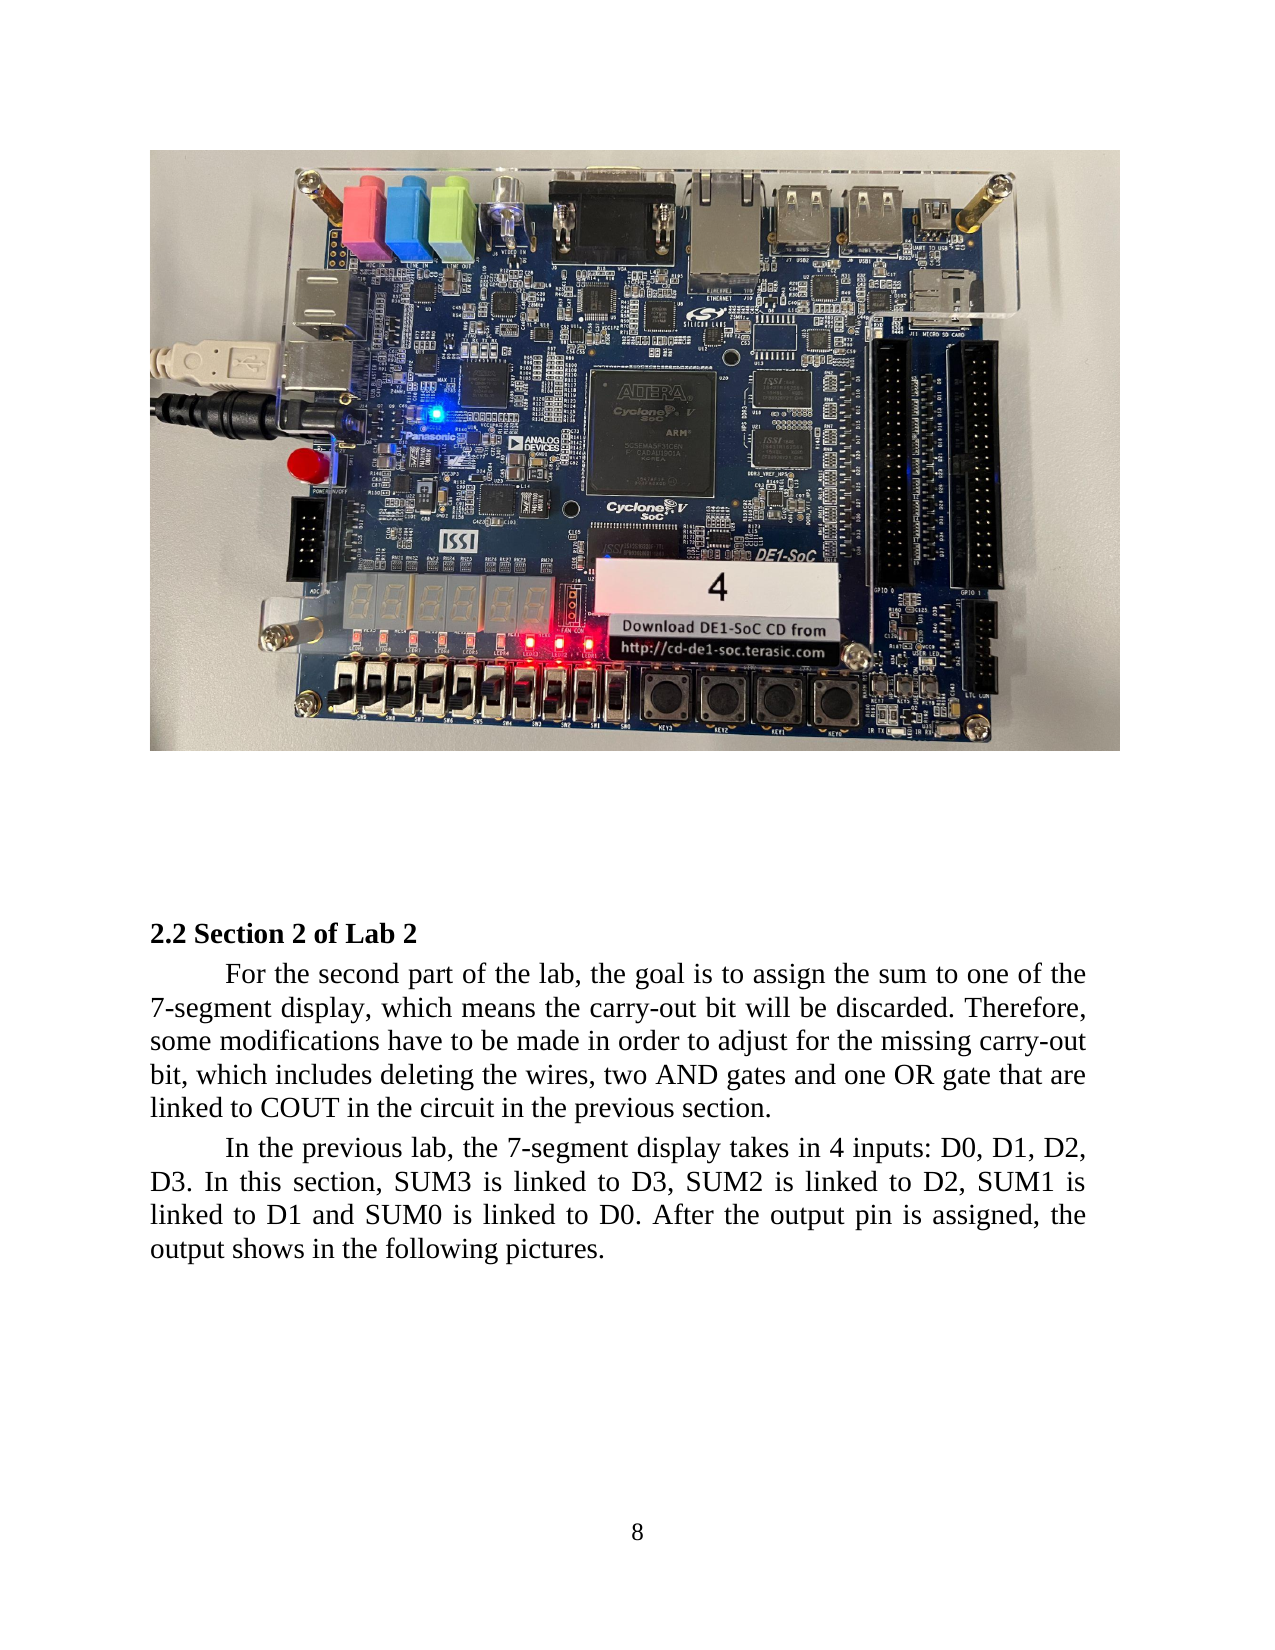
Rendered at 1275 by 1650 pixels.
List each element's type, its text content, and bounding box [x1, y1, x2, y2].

text For the second part of the lab, the goal is to assign the sum to one of the 7-segment display, which means the carry-out bit will be discarded. Therefore, some modifications have to be made in order to adjust for the missing carry-out bit, which includes deleting the wires, two AND gates and one OR gate that are linked to COUT in the circuit in the previous section. [150, 956, 1087, 1124]
text 2.2 Section 2 of Lab 2 [150, 916, 1087, 950]
text In the previous lab, the 7-segment display takes in 4 inputs: D0, D1, D2, D3. In this section, SUM3 is linked to D3, SUM2 is linked to D2, SUM1 is linked to D1 and SUM0 is linked to D0. After the output pin is assigned, the output shows in the following pictures. [150, 1130, 1087, 1264]
picture [151, 150, 1119, 751]
